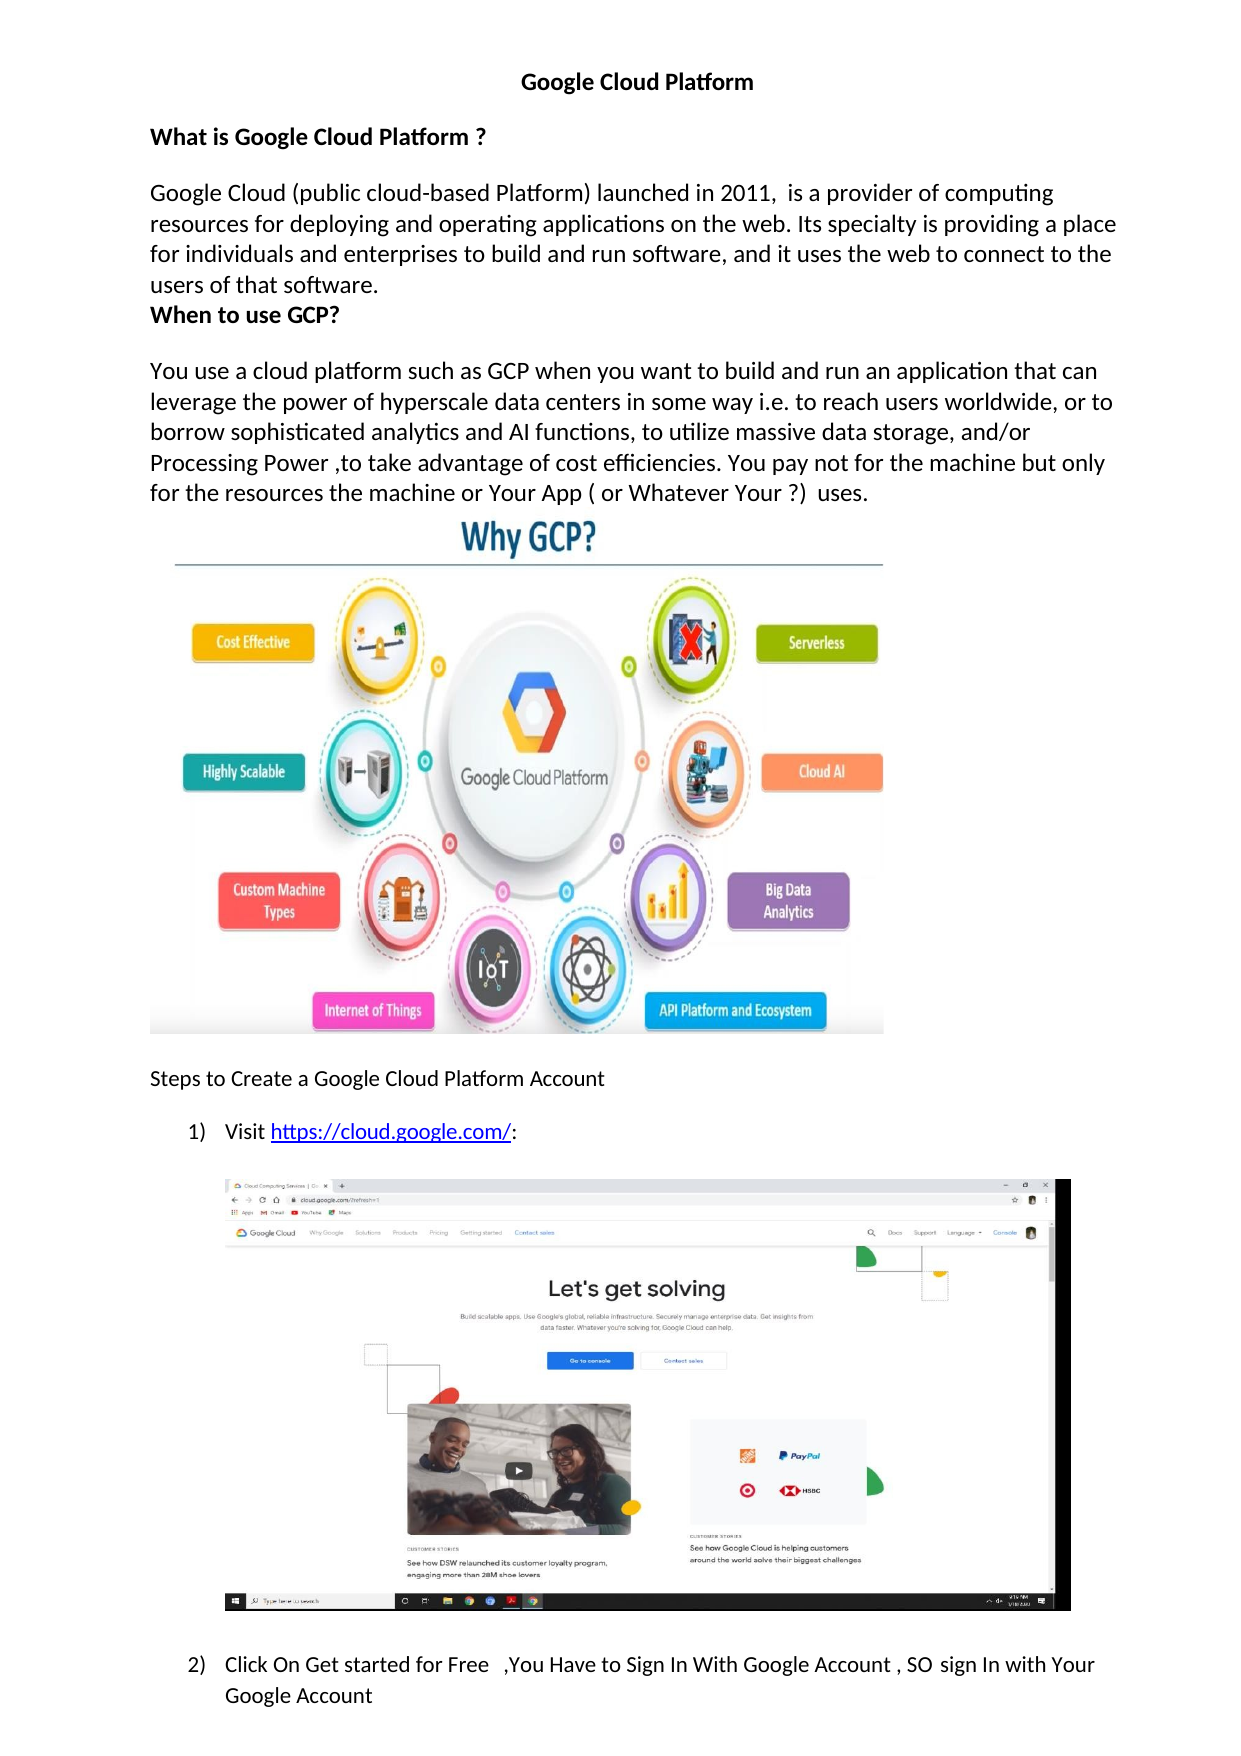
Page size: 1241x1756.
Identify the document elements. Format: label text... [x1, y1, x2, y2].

text Google Cloud (public cloud-based Platform) launched in 2011, is a provider of computing resources for deploying and operating applications on the web. Its specialty is providing a place for individuals and enterprises to build and run software, and it uses the web to connect to the users of that software. [150, 177, 1127, 299]
text You use a cloud platform such as GCP when you want to build and run an application that can leverage the power of hyperscale data centers in some way i.e. to reach users worldwide, or to borrow sophisticated analytics and AI functions, to utilize massive data storage, and/or Processing Power ,to take advantage of cost efficiencies. You pay not for the machine but only for the resources the machine or Your App ( or Whatever Your ?) uses. [150, 355, 1127, 508]
text What is Google Cloud Platform ? [150, 121, 1240, 152]
list Visit https://cloud.google.com/: [187, 1117, 1240, 1145]
subtitle When to use GCP? [150, 299, 1240, 330]
subtitle Google Cloud Platform [518, 66, 757, 96]
list Click On Get started for Free ,You Have to Sign In With Google Account , SO sign In with Your Google Account [187, 1651, 1125, 1709]
text Steps to Create a Google Cloud Platform Account [150, 1064, 1240, 1092]
picture [225, 1179, 1071, 1611]
picture [150, 507, 884, 1034]
